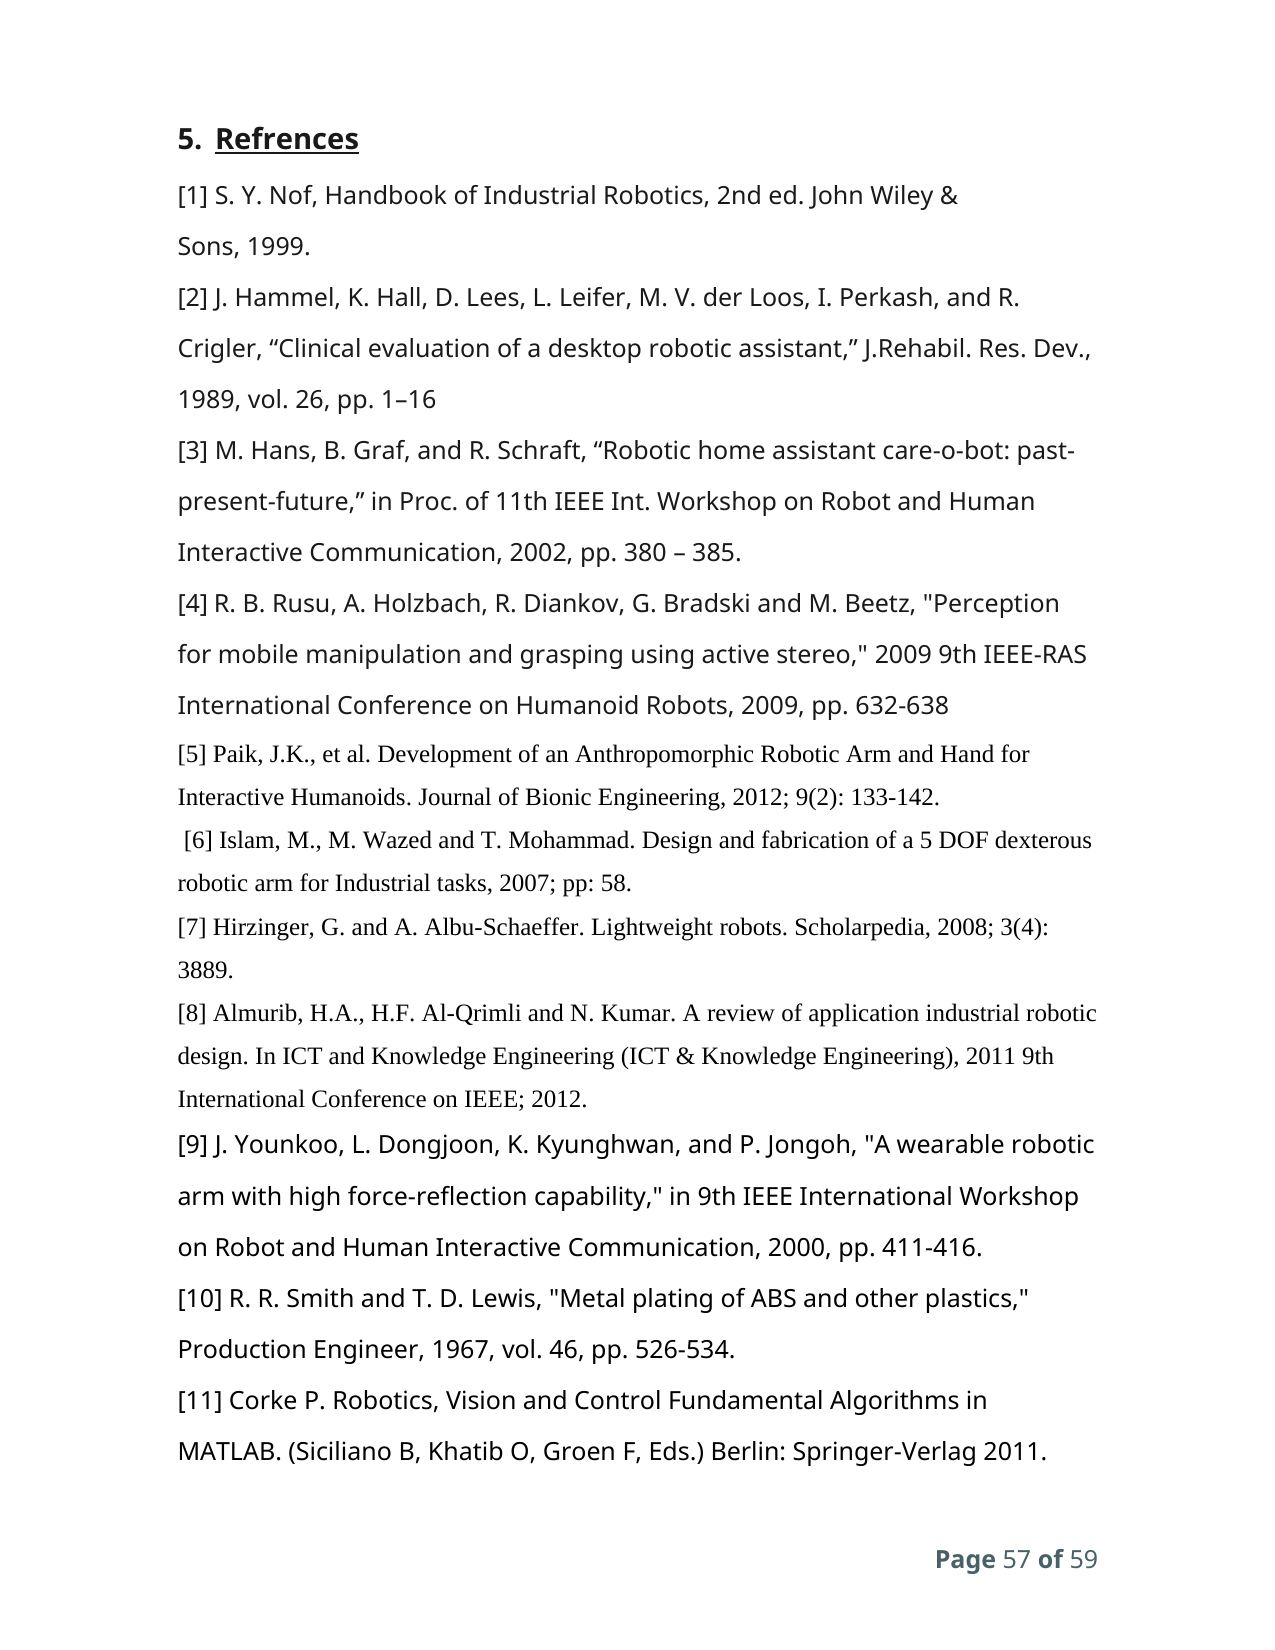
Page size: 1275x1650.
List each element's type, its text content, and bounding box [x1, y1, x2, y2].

text [4] R. B. Rusu, A. Holzbach, R. Diankov, G. Bradski and M. Beetz, "Perception for mobile manipulation and grasping using active stereo," 2009 9th IEEE-RAS International Conference on Humanoid Robots, 2009, pp. 632-638 [177, 586, 1098, 722]
text [3] M. Hans, B. Graf, and R. Schraft, “Robotic home assistant care-o-bot: past-present-future,” in Proc. of 11th IEEE Int. Workshop on Robot and Human Interactive Communication, 2002, pp. 380 – 385. [177, 433, 1098, 569]
text [10] R. R. Smith and T. D. Lewis, "Metal plating of ABS and other plastics," Production Engineer, 1967, vol. 46, pp. 526-534. [177, 1280, 1098, 1365]
text [6] Islam, M., M. Wazed and T. Mohammad. Design and fabrication of a 5 DOF dexterous robotic arm for Industrial tasks, 2007; pp: 58. [177, 825, 1098, 897]
text Sons, 1999. [177, 229, 1098, 263]
text [11] Corke P. Robotics, Vision and Control Fundamental Algorithms in MATLAB. (Siciliano B, Khatib O, Groen F, Eds.) Berlin: Springer-Verlag 2011. [177, 1382, 1098, 1467]
text [8] Almurib, H.A., H.F. Al-Qrimli and N. Kumar. A review of application industrial robotic design. In ICT and Knowledge Engineering (ICT & Knowledge Engineering), 2011 9th International Conference on IEEE; 2012. [177, 998, 1098, 1113]
text [2] J. Hammel, K. Hall, D. Lees, L. Leifer, M. V. der Loos, I. Perkash, and R. Crigler, “Clinical evaluation of a desktop robotic assistant,” J.Rehabil. Res. Dev., 1989, vol. 26, pp. 1–16 [177, 280, 1098, 416]
text [1] S. Y. Nof, Handbook of Industrial Robotics, 2nd ed. John Wiley & [177, 178, 1098, 212]
text [7] Hirzinger, G. and A. Albu-Schaeffer. Lightweight robots. Scholarpedia, 2008; 3(4): 3889. [177, 912, 1098, 983]
list Refrences [177, 118, 1098, 158]
text [5] Paik, J.K., et al. Development of an Anthropomorphic Robotic Arm and Hand for Interactive Humanoids. Journal of Bionic Engineering, 2012; 9(2): 133-142. [177, 739, 1098, 811]
text [9] J. Younkoo, L. Dongjoon, K. Kyunghwan, and P. Jongoh, "A wearable robotic arm with high force-reflection capability," in 9th IEEE International Workshop on Robot and Human Interactive Communication, 2000, pp. 411-416. [177, 1127, 1098, 1263]
